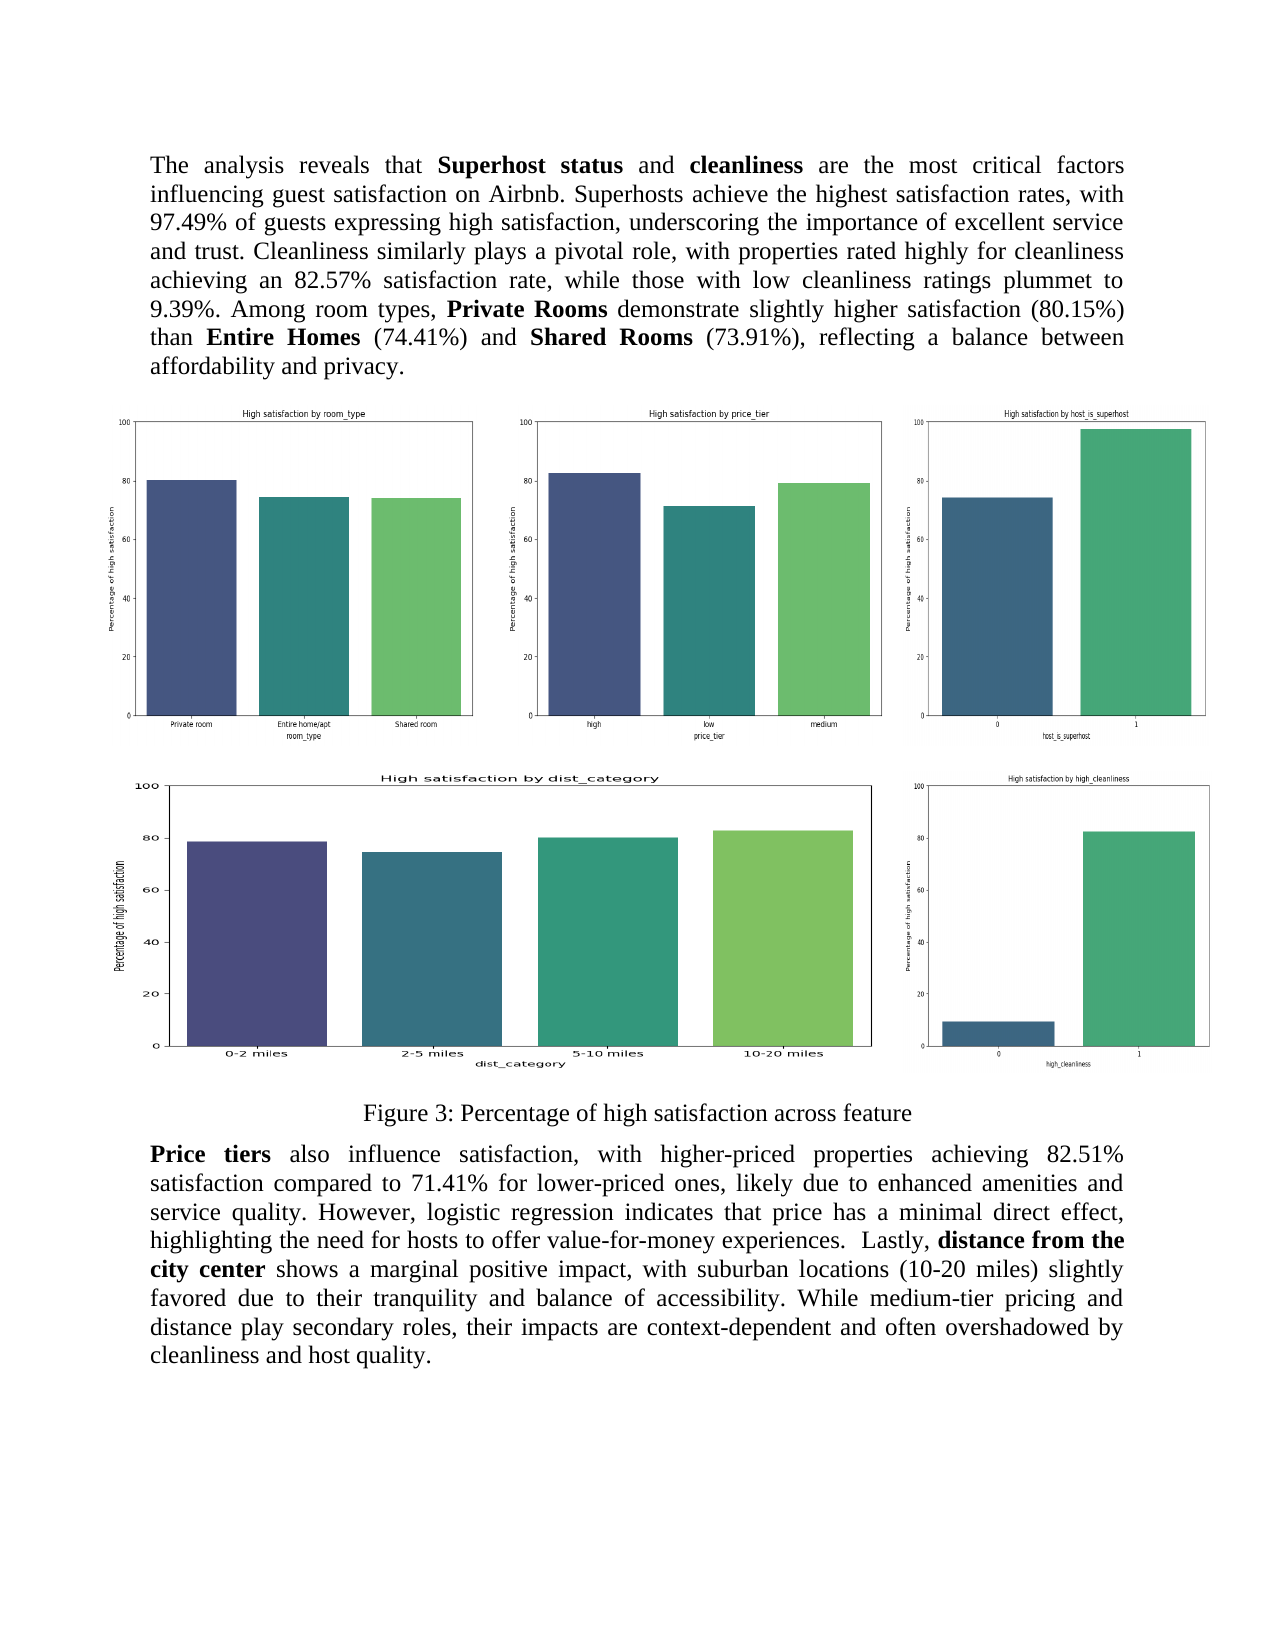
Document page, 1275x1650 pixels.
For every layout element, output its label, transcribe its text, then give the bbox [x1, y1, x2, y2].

text Price tiers also influence satisfaction, with higher-priced properties achieving 82.51% satisfaction compared to 71.41% for lower-priced ones, likely due to enhanced amenities and service quality. However, logistic regression indicates that price has a minimal direct effect, highlighting the need for hosts to offer value-for-money experiences. Lastly, distance from the city center shows a marginal positive impact, with suburban locations (10-20 miles) slightly favored due to their tranquility and balance of accessibility. While medium-tier pricing and distance play secondary roles, their impacts are context-dependent and often overshadowed by cleanliness and host quality. [150, 1139, 1125, 1369]
table_header [903, 393, 1236, 758]
text Figure 3: Percentage of high satisfaction across feature [150, 1098, 1125, 1127]
picture [902, 405, 1209, 746]
table_header [105, 393, 494, 758]
text The analysis reveals that Superhost status and cleanliness are the most critical factors influencing guest satisfaction on Airbnb. Superhosts achieve the highest satisfaction rates, with 97.49% of guests expressing high satisfaction, underscoring the importance of excellent service and trust. Cleanliness similarly plays a pivotal role, with properties rated highly for cleanliness achieving an 82.57% satisfaction rate, while those with low cleanliness ratings plummet to 9.39%. Among room types, Private Rooms demonstrate slightly higher satisfaction (80.15%) than Entire Homes (74.41%) and Shared Rooms (73.91%), reflecting a balance between affordability and privacy. [150, 150, 1125, 380]
picture [902, 771, 1213, 1073]
table_cell [105, 759, 903, 1085]
picture [105, 405, 477, 746]
picture [505, 405, 886, 746]
table_cell [903, 759, 1236, 1085]
picture [105, 771, 880, 1073]
table_header [494, 393, 903, 758]
